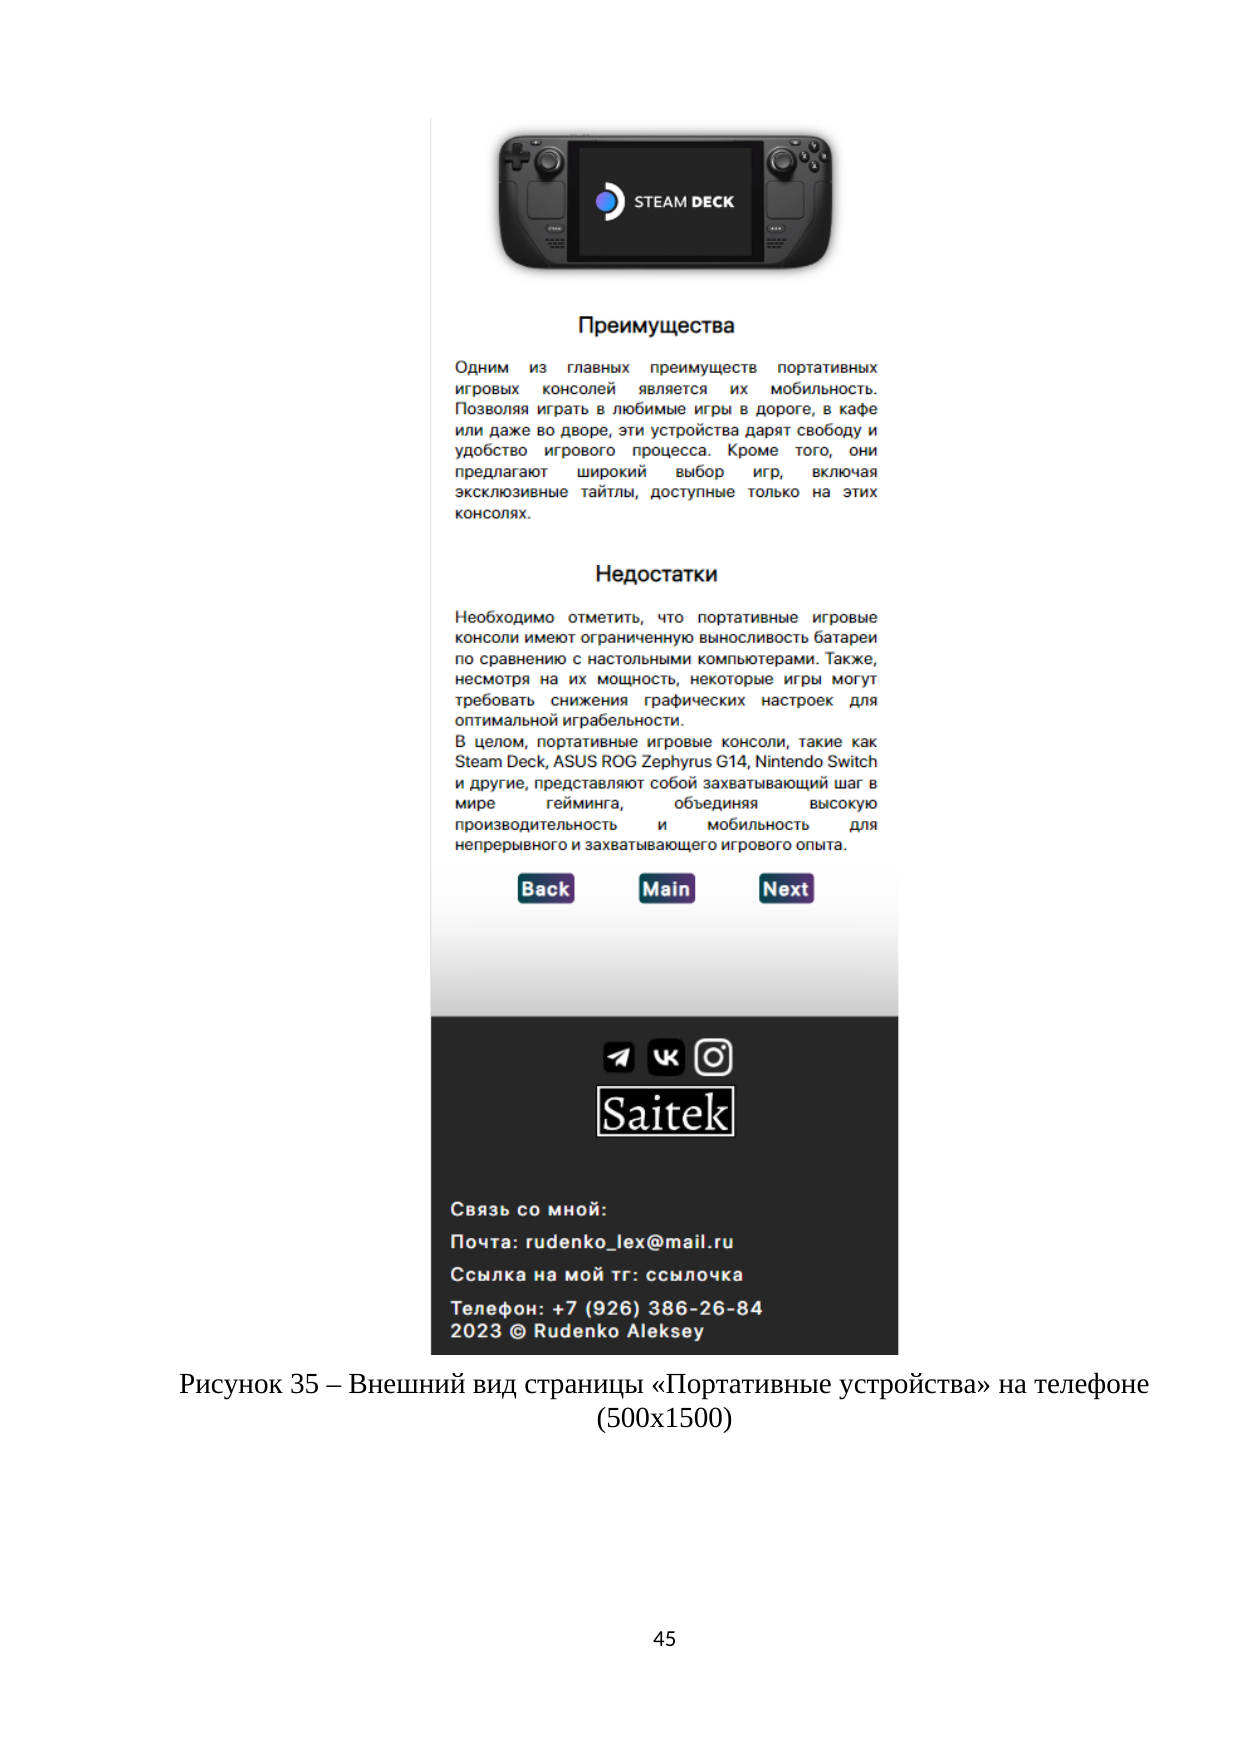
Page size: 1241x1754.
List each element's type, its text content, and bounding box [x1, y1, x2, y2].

picture [430, 118, 899, 1355]
text Рисунок 35 – Внешний вид страницы «Портативные устройства» на телефоне (500х1500) [177, 1367, 1152, 1434]
